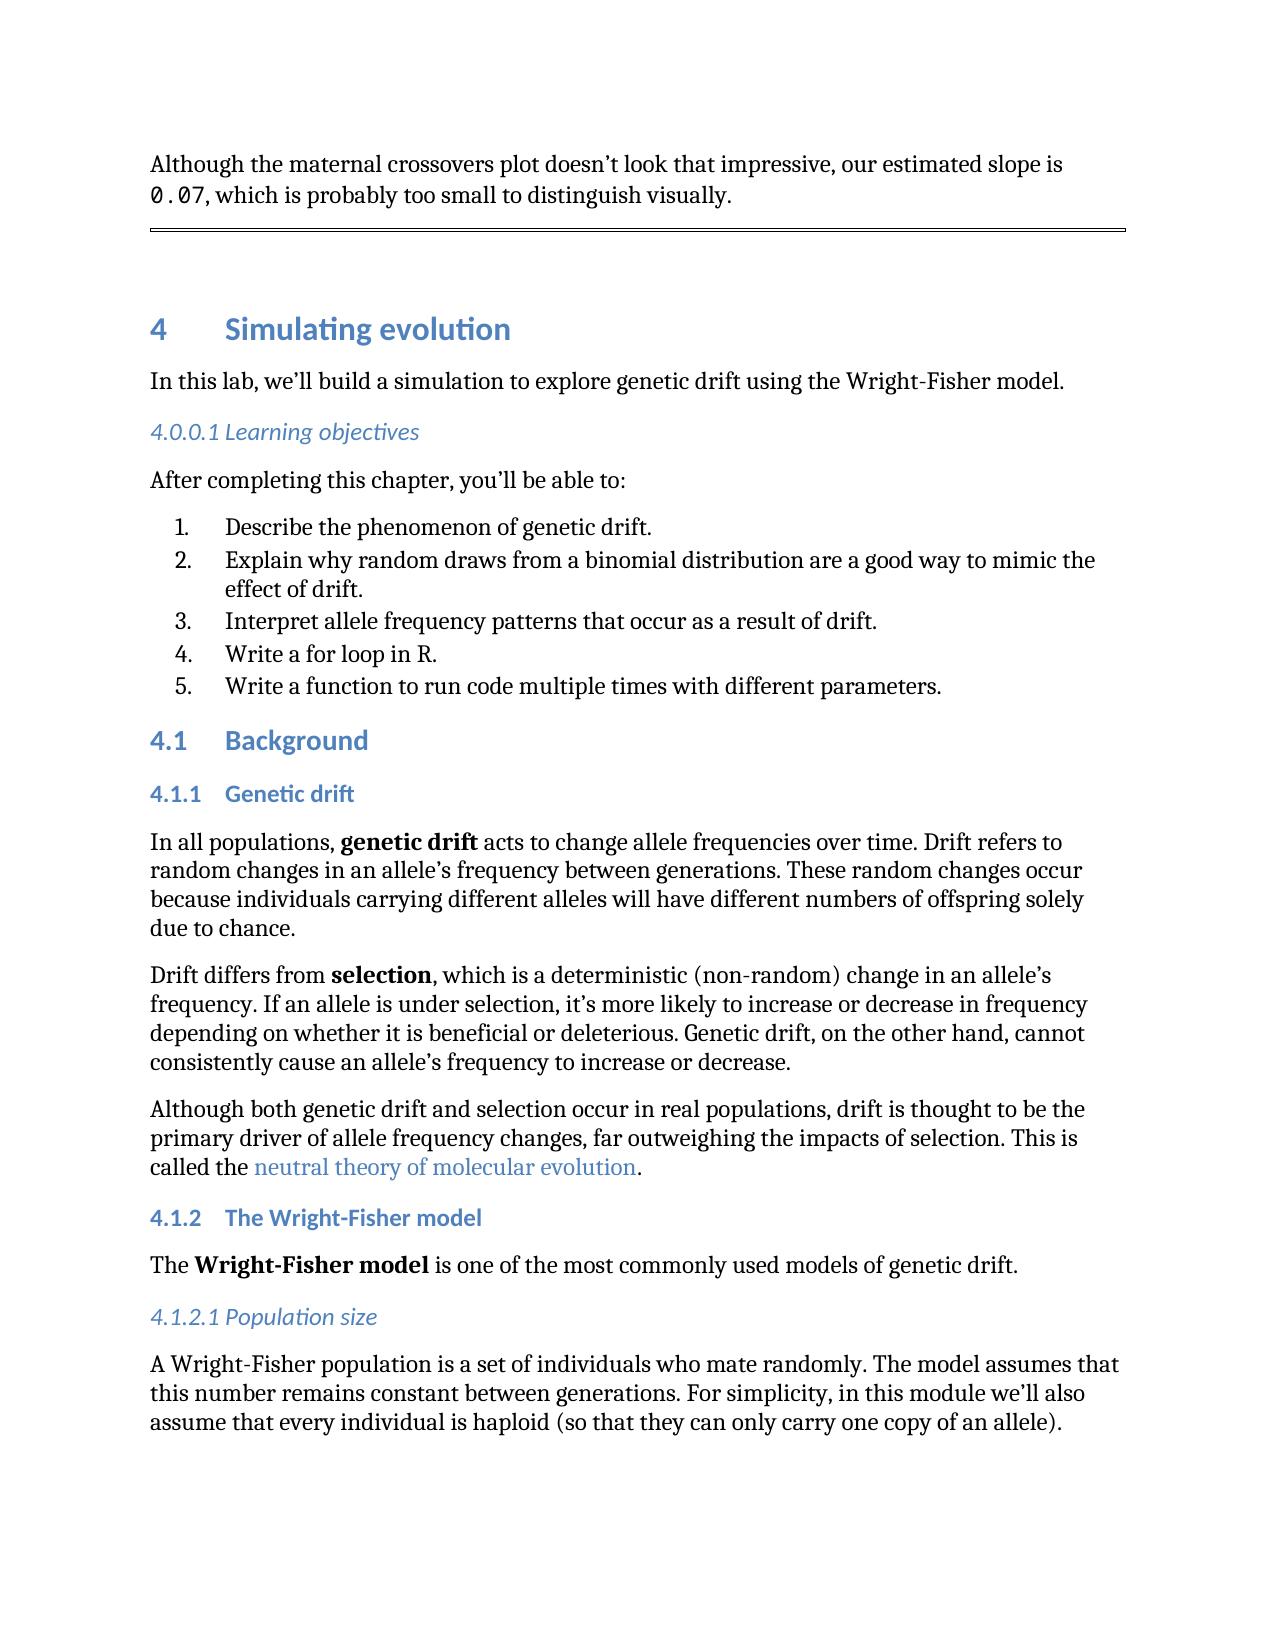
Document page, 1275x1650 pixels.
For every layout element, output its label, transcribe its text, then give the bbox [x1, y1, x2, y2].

subtitle 4.0.0.1 Learning objectives [150, 417, 1125, 447]
text In this lab, we’ll build a simulation to explore genetic drift using the Wright-Fisher model. [150, 367, 1125, 396]
subtitle 4.1.1 Genetic drift [150, 778, 1125, 809]
list Write a function to run code multiple times with different parameters. [175, 672, 1125, 701]
text In all populations, genetic drift acts to change allele frequencies over time. Drift refers to random changes in an allele’s frequency between generations. These random changes occur because individuals carrying different alleles will have different numbers of offspring solely due to chance. [150, 827, 1125, 942]
subtitle 4.1.2.1 Population size [150, 1301, 1125, 1331]
text Although the maternal crossovers plot doesn’t look that impressive, our estimated slope is 0.07, which is probably too small to distinguish visually. [150, 150, 1125, 210]
subtitle 4.1.2 The Wright-Fisher model [150, 1202, 1125, 1232]
text Although both genetic drift and selection occur in real populations, drift is thought to be the primary driver of allele frequency changes, far outweighing the impacts of selection. This is called the neutral theory of molecular evolution. [150, 1095, 1125, 1181]
list Write a for loop in R. [175, 639, 1125, 668]
subtitle 4 Simulating evolution [150, 307, 1125, 348]
list Explain why random draws from a binomial distribution are a good way to mimic the effect of drift. [175, 546, 1125, 603]
text A Wright-Fisher population is a set of individuals who mate randomly. The model assumes that this number remains constant between generations. For simplicity, in this module we’ll also assume that every individual is haploid (so that they can only carry one copy of an allele). [150, 1350, 1125, 1436]
subtitle 4.1 Background [150, 722, 1125, 757]
text Drift differs from selection, which is a deterministic (non-random) change in an allele’s frequency. If an allele is under selection, it’s more likely to increase or decrease in frequency depending on whether it is beneficial or deleterious. Genetic drift, on the other hand, cannot consistently cause an allele’s frequency to increase or decrease. [150, 961, 1125, 1076]
text The Wright-Fisher model is one of the most commonly used models of genetic drift. [150, 1251, 1125, 1280]
list Interpret allele frequency patterns that occur as a result of drift. [175, 607, 1125, 636]
text After completing this chapter, you’ll be able to: [150, 466, 1125, 494]
list Describe the phenomenon of genetic drift. [175, 513, 1125, 542]
